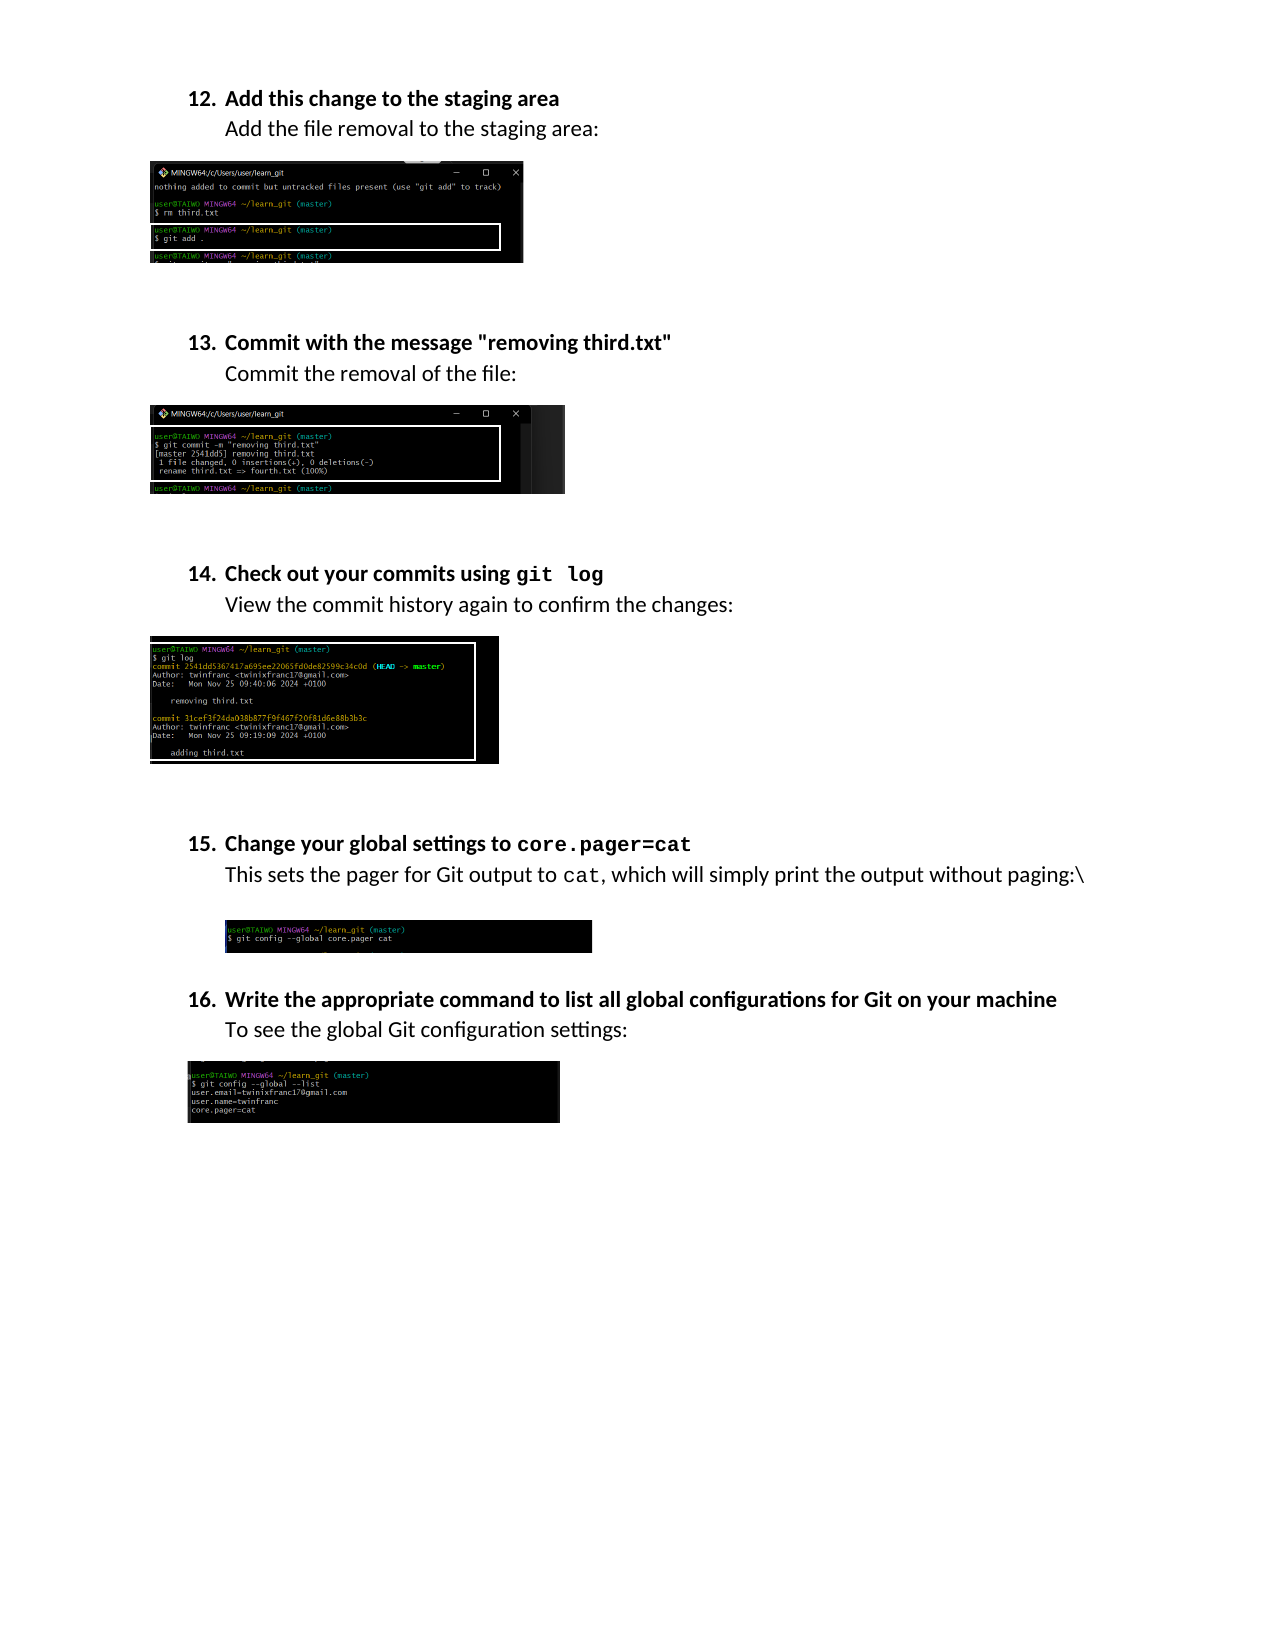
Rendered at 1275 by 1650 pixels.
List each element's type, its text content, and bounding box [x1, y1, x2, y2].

picture [225, 920, 593, 953]
picture [151, 225, 499, 249]
picture [151, 427, 499, 480]
picture [150, 644, 474, 759]
picture [150, 636, 499, 764]
list Commit with the message "removing third.txt" Commit the removal of the file: [187, 328, 1125, 387]
list Write the appropriate command to list all global configurations for Git on your machine To see the global Git configuration settings: [187, 985, 1125, 1043]
list Add this change to the staging area Add the file removal to the staging area: [187, 84, 1125, 143]
list Check out your commits using git log View the commit history again to confirm the changes: [187, 559, 1125, 618]
picture [187, 1061, 560, 1123]
list Change your global settings to core.pager=cat This sets the pager for Git output to cat, which will simply print the output without paging:\ [187, 829, 1125, 888]
picture [150, 161, 524, 263]
picture [150, 405, 565, 494]
